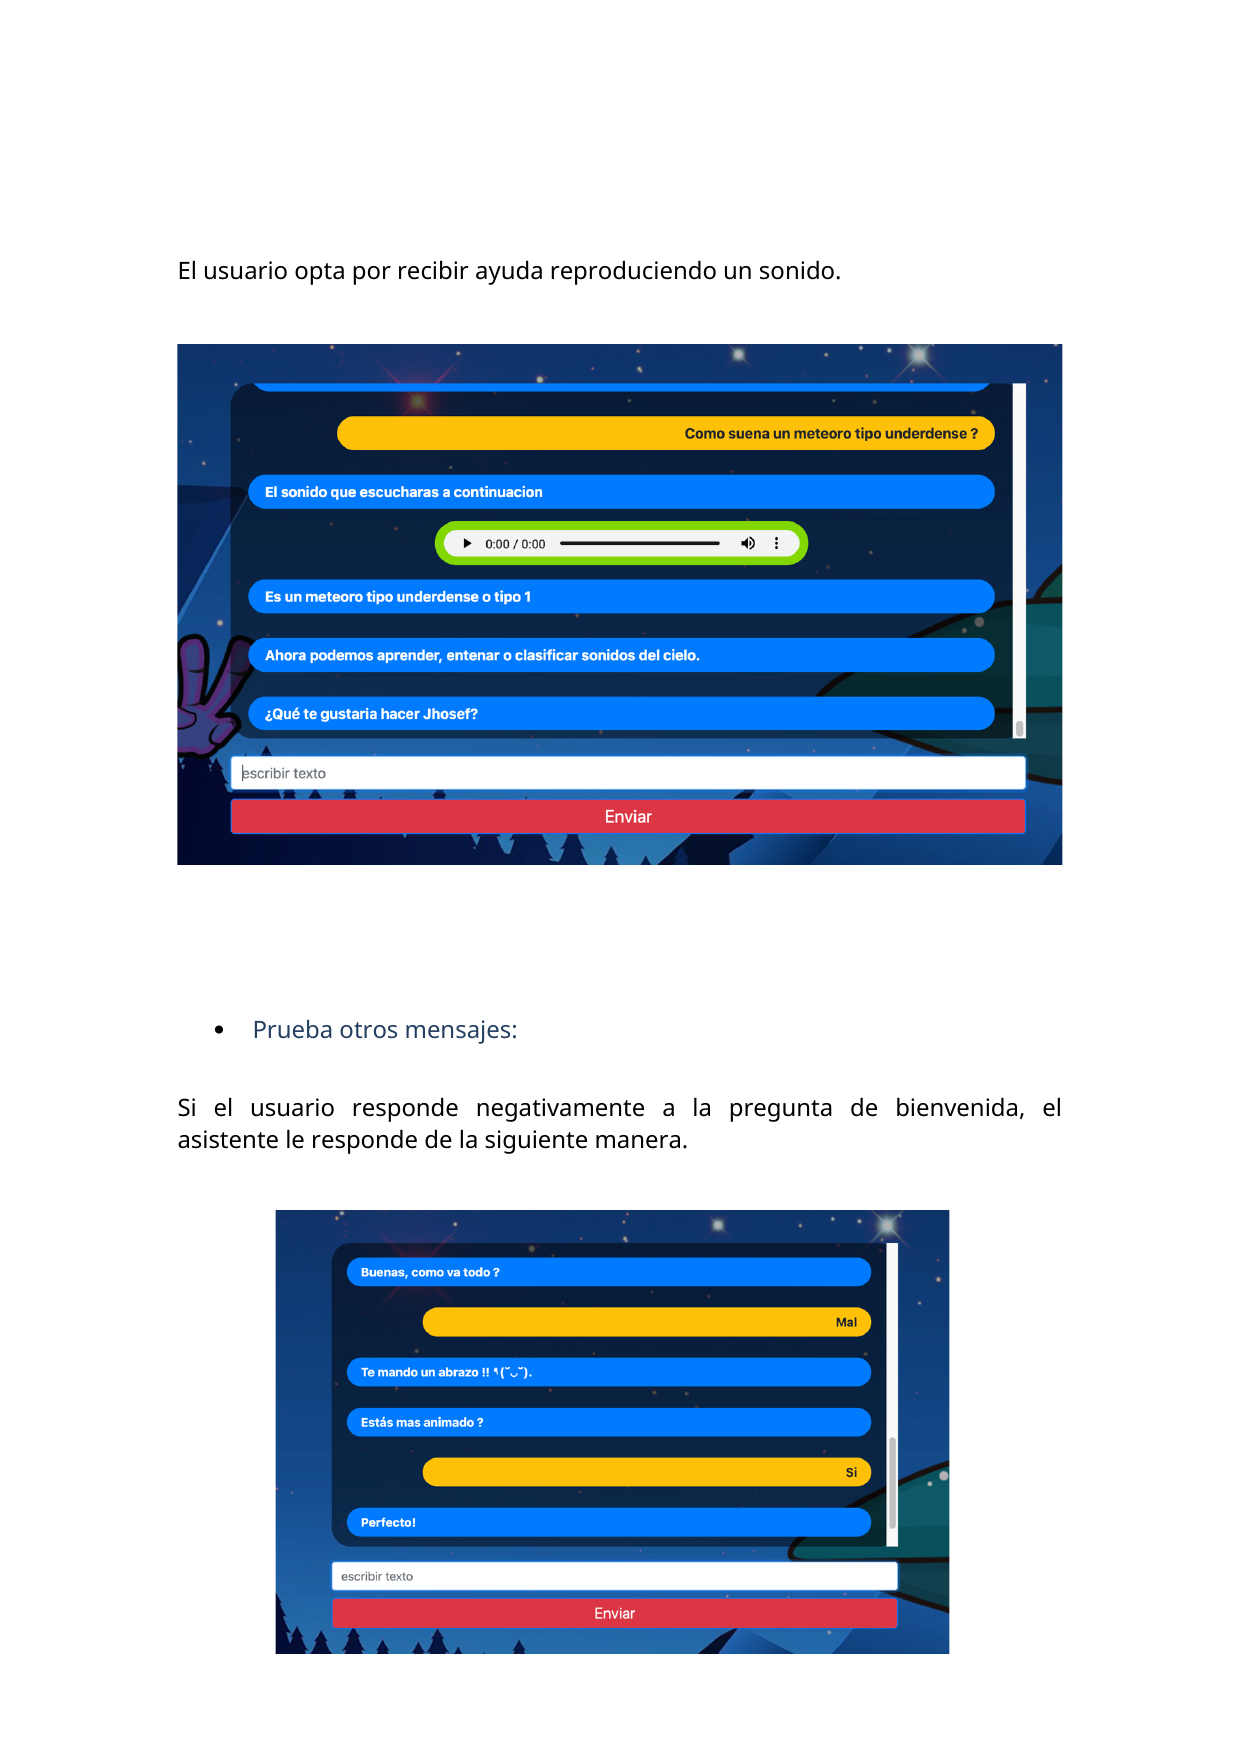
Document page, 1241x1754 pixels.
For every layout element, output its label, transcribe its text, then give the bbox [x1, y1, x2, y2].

text El usuario opta por recibir ayuda reproduciendo un sonido. [177, 254, 1063, 287]
picture [177, 344, 1063, 865]
picture [275, 1210, 950, 1654]
list Prueba otros mensajes: [215, 1013, 1063, 1045]
text Si el usuario responde negativamente a la pregunta de bienvenida, el asistente le responde de la siguiente manera. [177, 1091, 1063, 1156]
